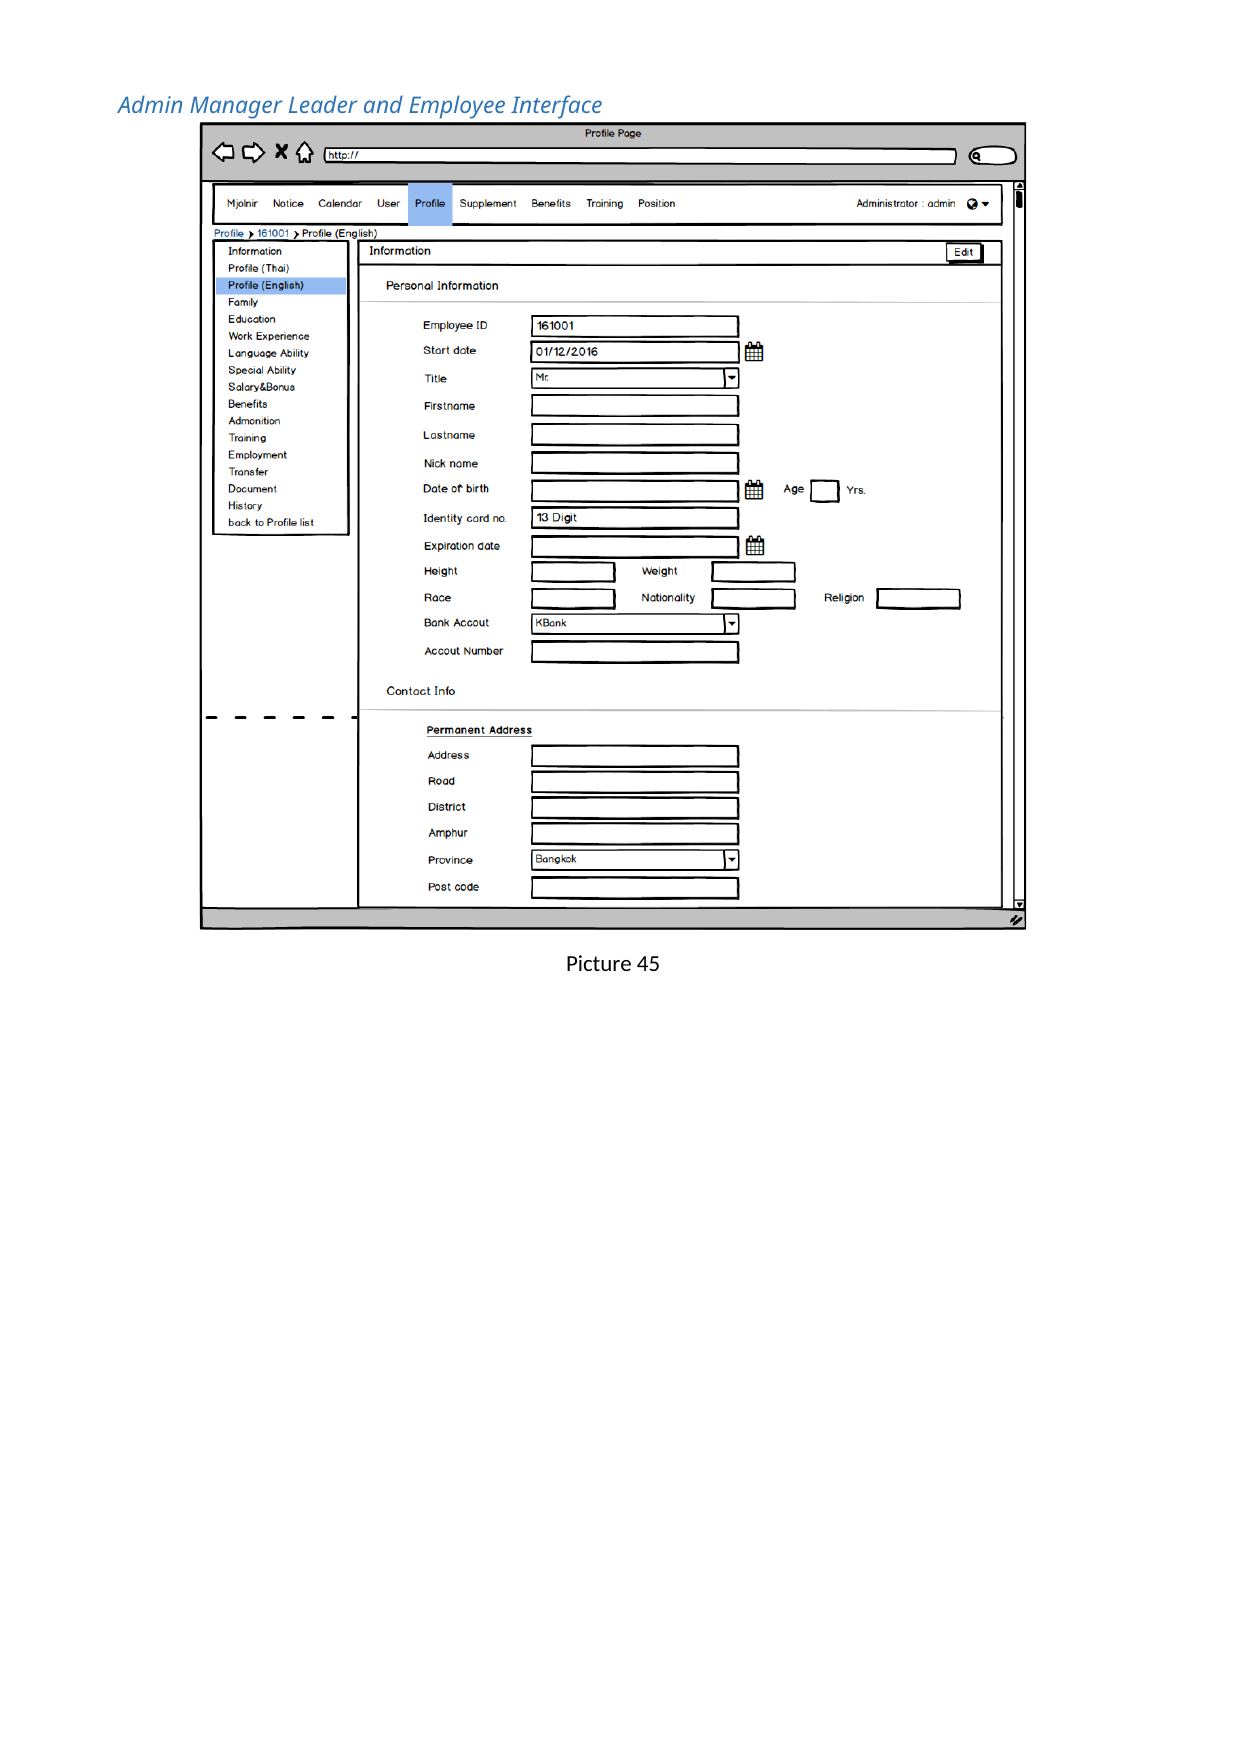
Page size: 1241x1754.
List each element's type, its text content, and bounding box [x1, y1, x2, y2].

subtitle Admin Manager Leader and Employee Interface [118, 89, 1107, 120]
text Picture 45 [118, 949, 1107, 977]
picture [199, 122, 1027, 930]
